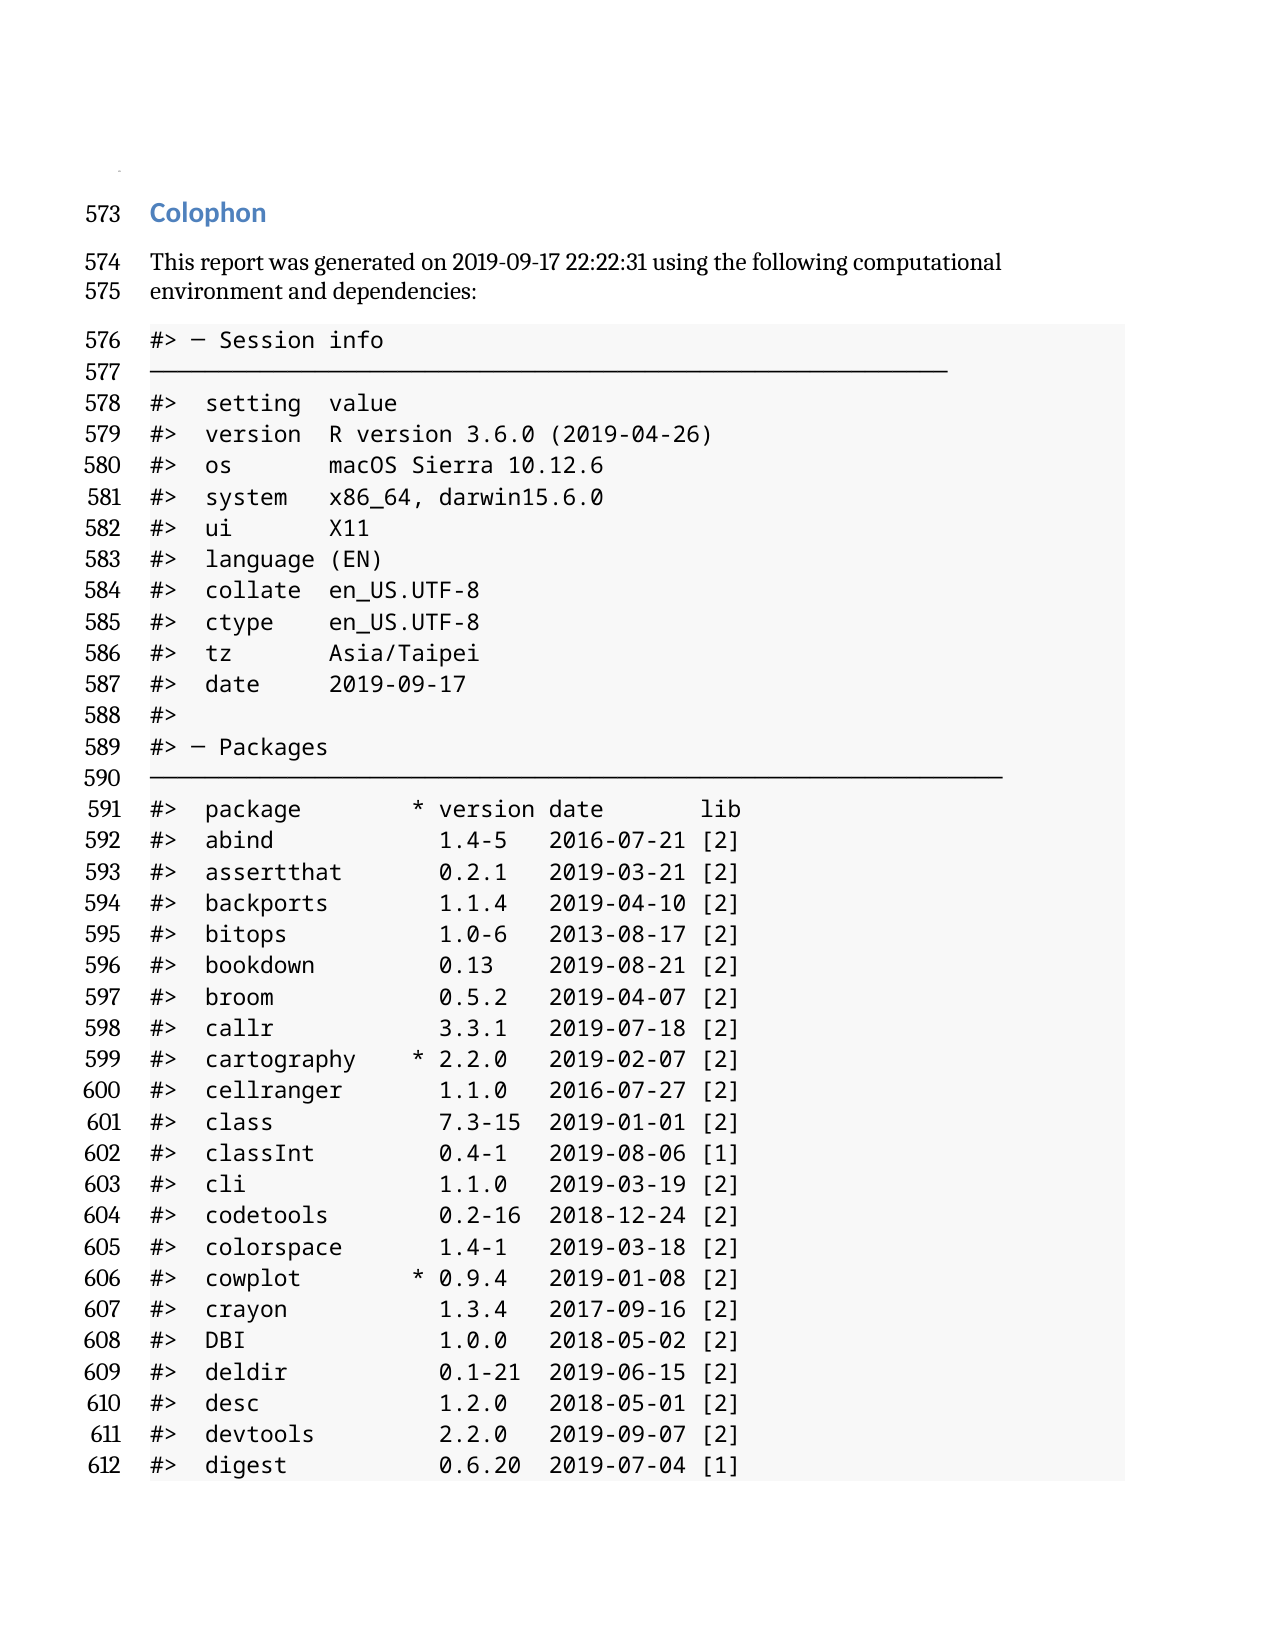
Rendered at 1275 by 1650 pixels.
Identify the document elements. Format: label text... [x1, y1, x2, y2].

subtitle Colophon [150, 194, 1125, 229]
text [150, 324, 1125, 1481]
text This report was generated on 2019-09-17 22:22:31 using the following computational environment and dependencies: [150, 248, 1125, 306]
